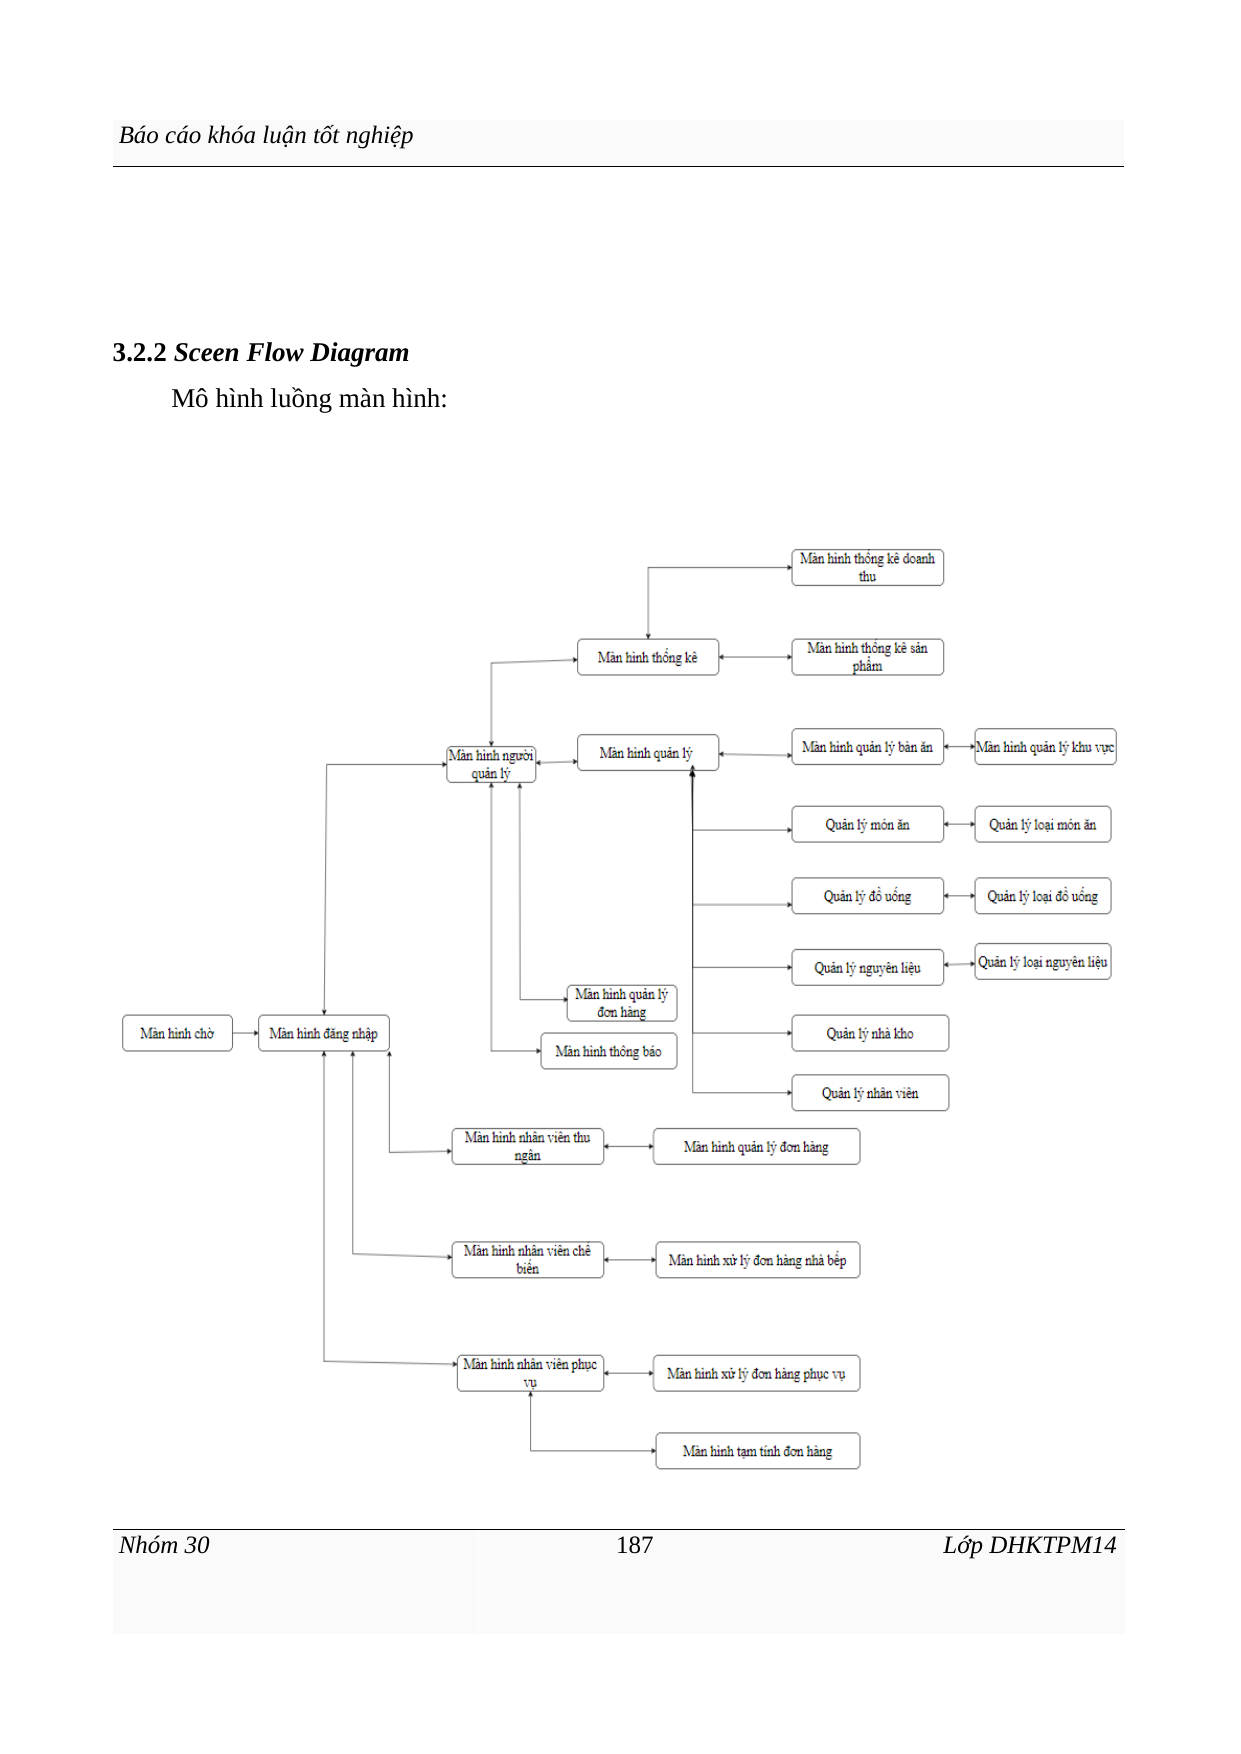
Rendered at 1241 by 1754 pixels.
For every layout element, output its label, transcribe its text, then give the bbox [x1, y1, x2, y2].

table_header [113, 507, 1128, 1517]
text Mô hình luồng màn hình: [112, 383, 1128, 414]
subtitle Sceen Flow Diagram [112, 336, 1128, 367]
picture [118, 536, 1121, 1473]
